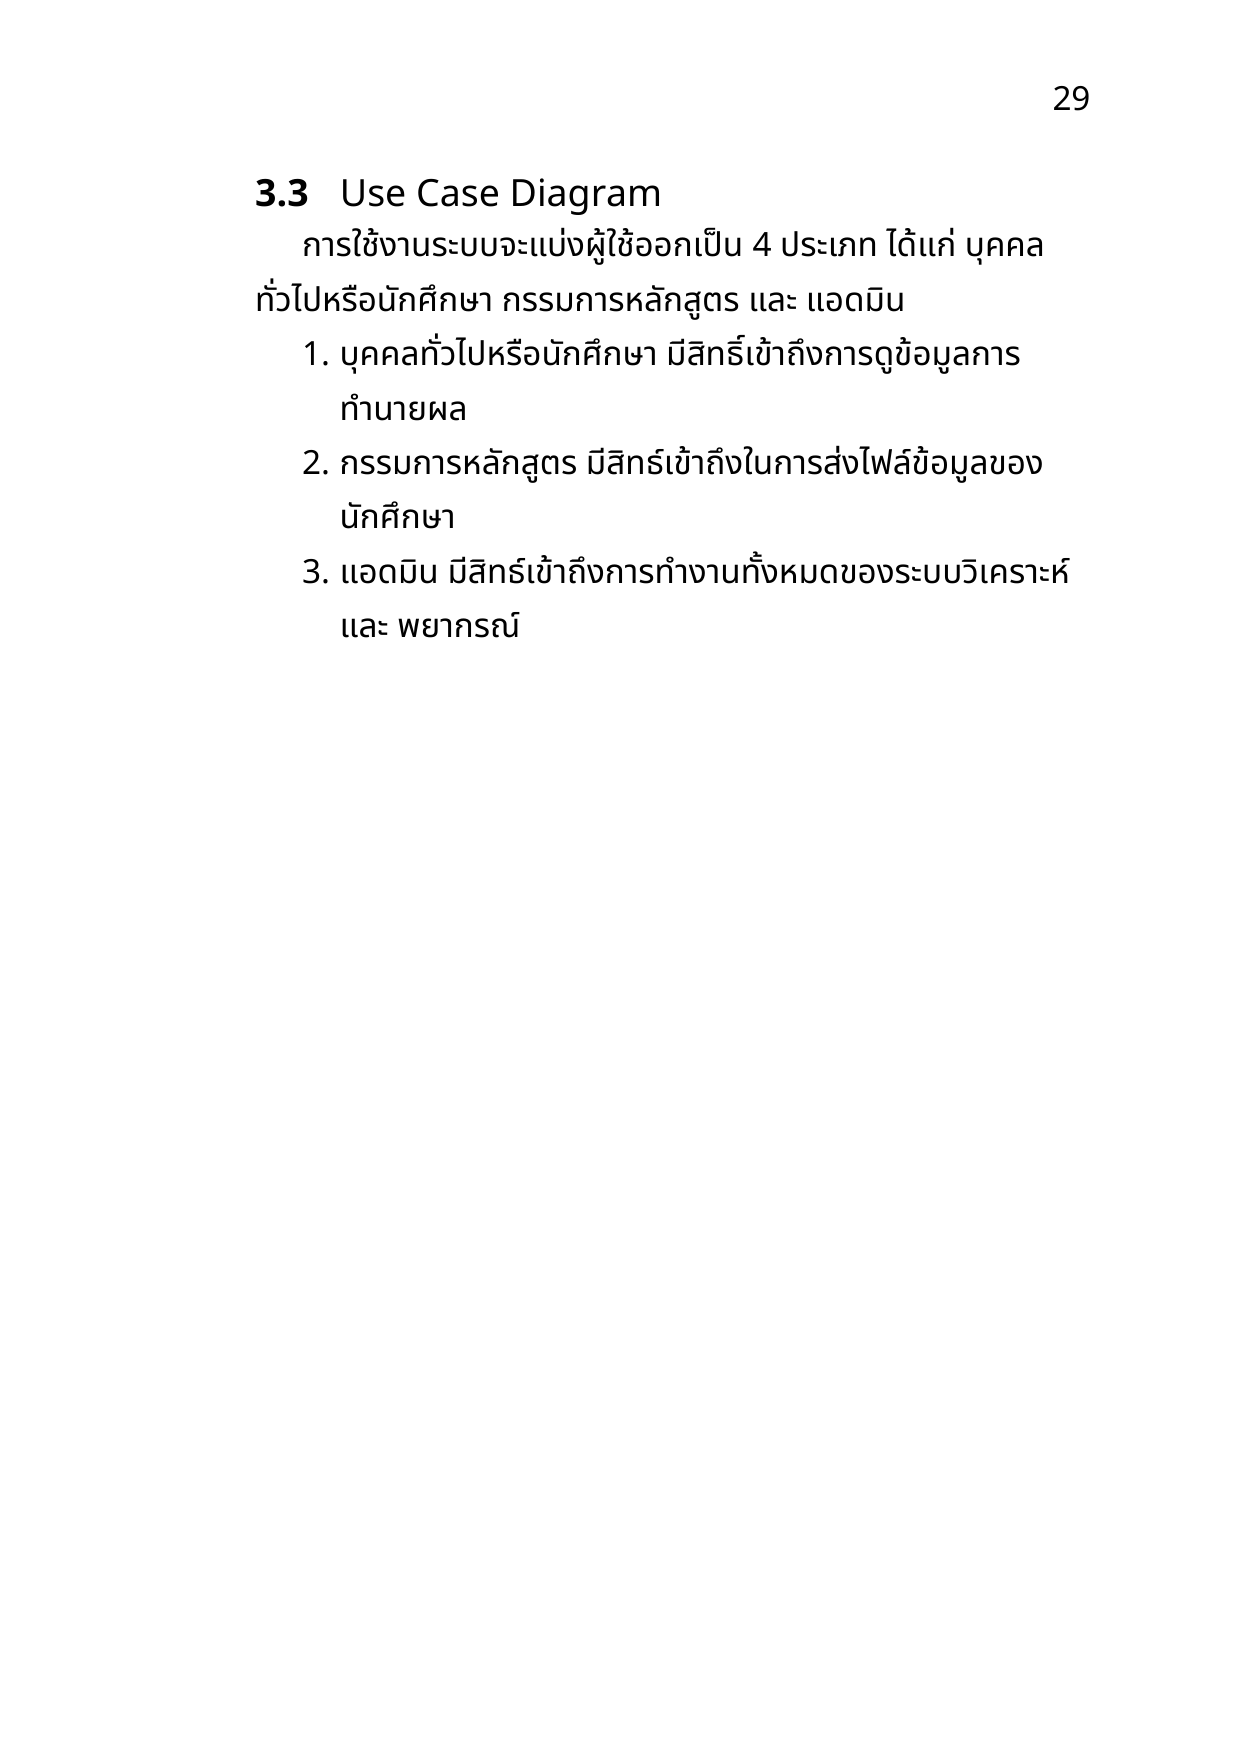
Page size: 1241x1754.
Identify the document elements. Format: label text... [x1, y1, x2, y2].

list Use Case Diagram [255, 166, 1090, 217]
list กรรมการหลักสูตร มีสิทธ์เข้าถึงในการส่งไฟล์ข้อมูลของนักศึกษา [302, 439, 1090, 544]
list แอดมิน มีสิทธ์เข้าถึงการทำงานทั้งหมดของระบบวิเคราะห์ และ พยากรณ์ [302, 548, 1090, 653]
list บุคคลทั่วไปหรือนักศึกษา มีสิทธิ์เข้าถึงการดูข้อมูลการทำนายผล [302, 330, 1090, 435]
list การใช้งานระบบจะแบ่งผู้ใช้ออกเป็น 4 ประเภท ได้แก่ บุคคลทั่วไปหรือนักศึกษา กรรมการหลักสูตร และ แอดมิน [255, 221, 1090, 326]
